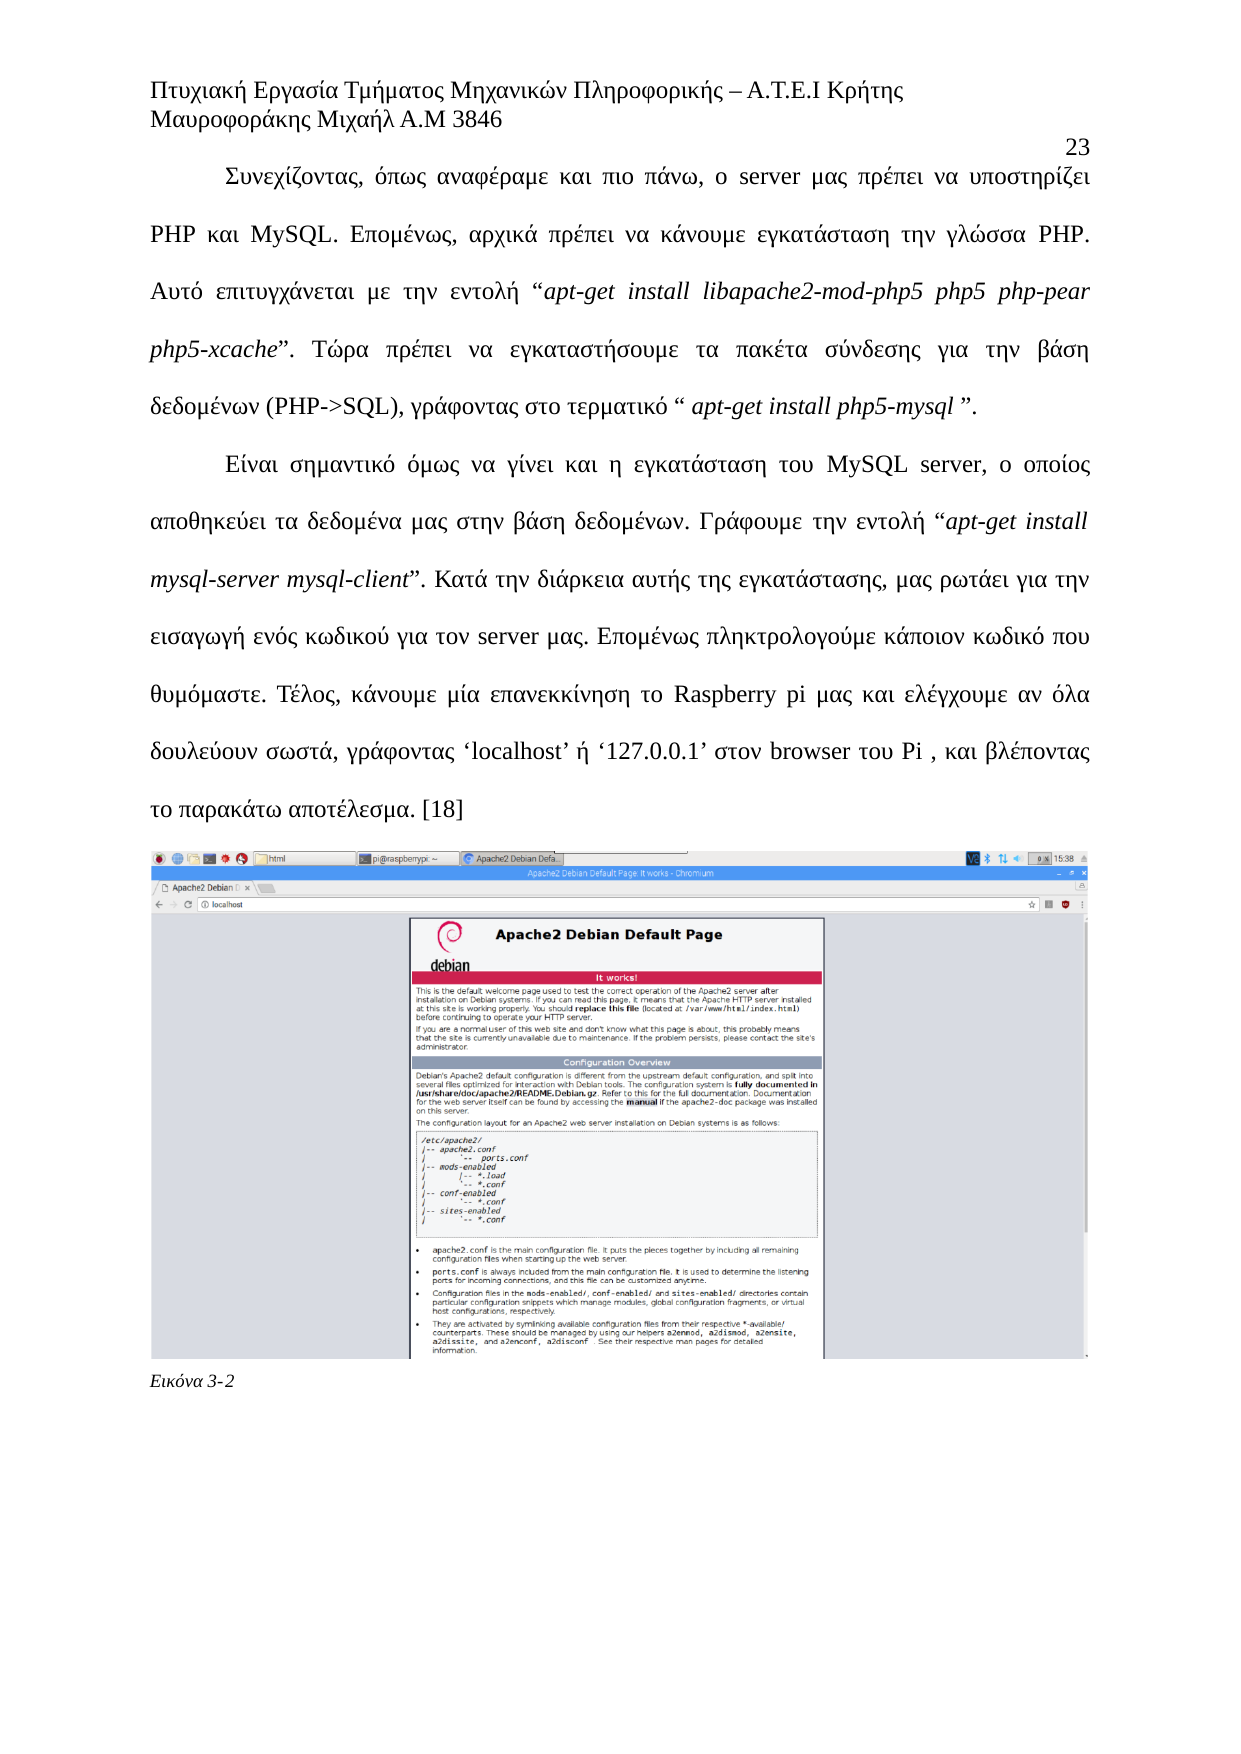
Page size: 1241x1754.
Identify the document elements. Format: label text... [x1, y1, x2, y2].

text Συνεχίζοντας, όπως αναφέραμε και πιο πάνω, ο server μας πρέπει να υποστηρίζει PHP και MySQL. Επομένως, αρχικά πρέπει να κάνουμε εγκατάσταση την γλώσσα PHP. Αυτό επιτυγχάνεται με την εντολή “apt-get install libapache2-mod-php5 php5 php-pear php5-xcache”. Τώρα πρέπει να εγκαταστήσουμε τα πακέτα σύνδεσης για την βάση δεδομένων (PHP->SQL), γράφοντας στο τερματικό “ apt-get install php5-mysql ”. [150, 161, 1090, 420]
text Είναι σημαντικό όμως να γίνει και η εγκατάσταση του MySQL server, ο οποίος αποθηκεύει τα δεδομένα μας στην βάση δεδομένων. Γράφουμε την εντολή “apt-get install mysql-server mysql-client”. Κατά την διάρκεια αυτής της εγκατάστασης, μας ρωτάει για την εισαγωγή ενός κωδικού για τον server μας. Επομένως πληκτρολογούμε κάποιον κωδικό που θυμόμαστε. Τέλος, κάνουμε μία επανεκκίνηση το Raspberry pi μας και ελέγχουμε αν όλα δουλεύουν σωστά, γράφοντας ‘localhost’ ή ‘127.0.0.1’ στον browser του Pi , και βλέποντας το παρακάτω αποτέλεσμα. [18] [150, 449, 1090, 822]
picture [150, 851, 1087, 1358]
